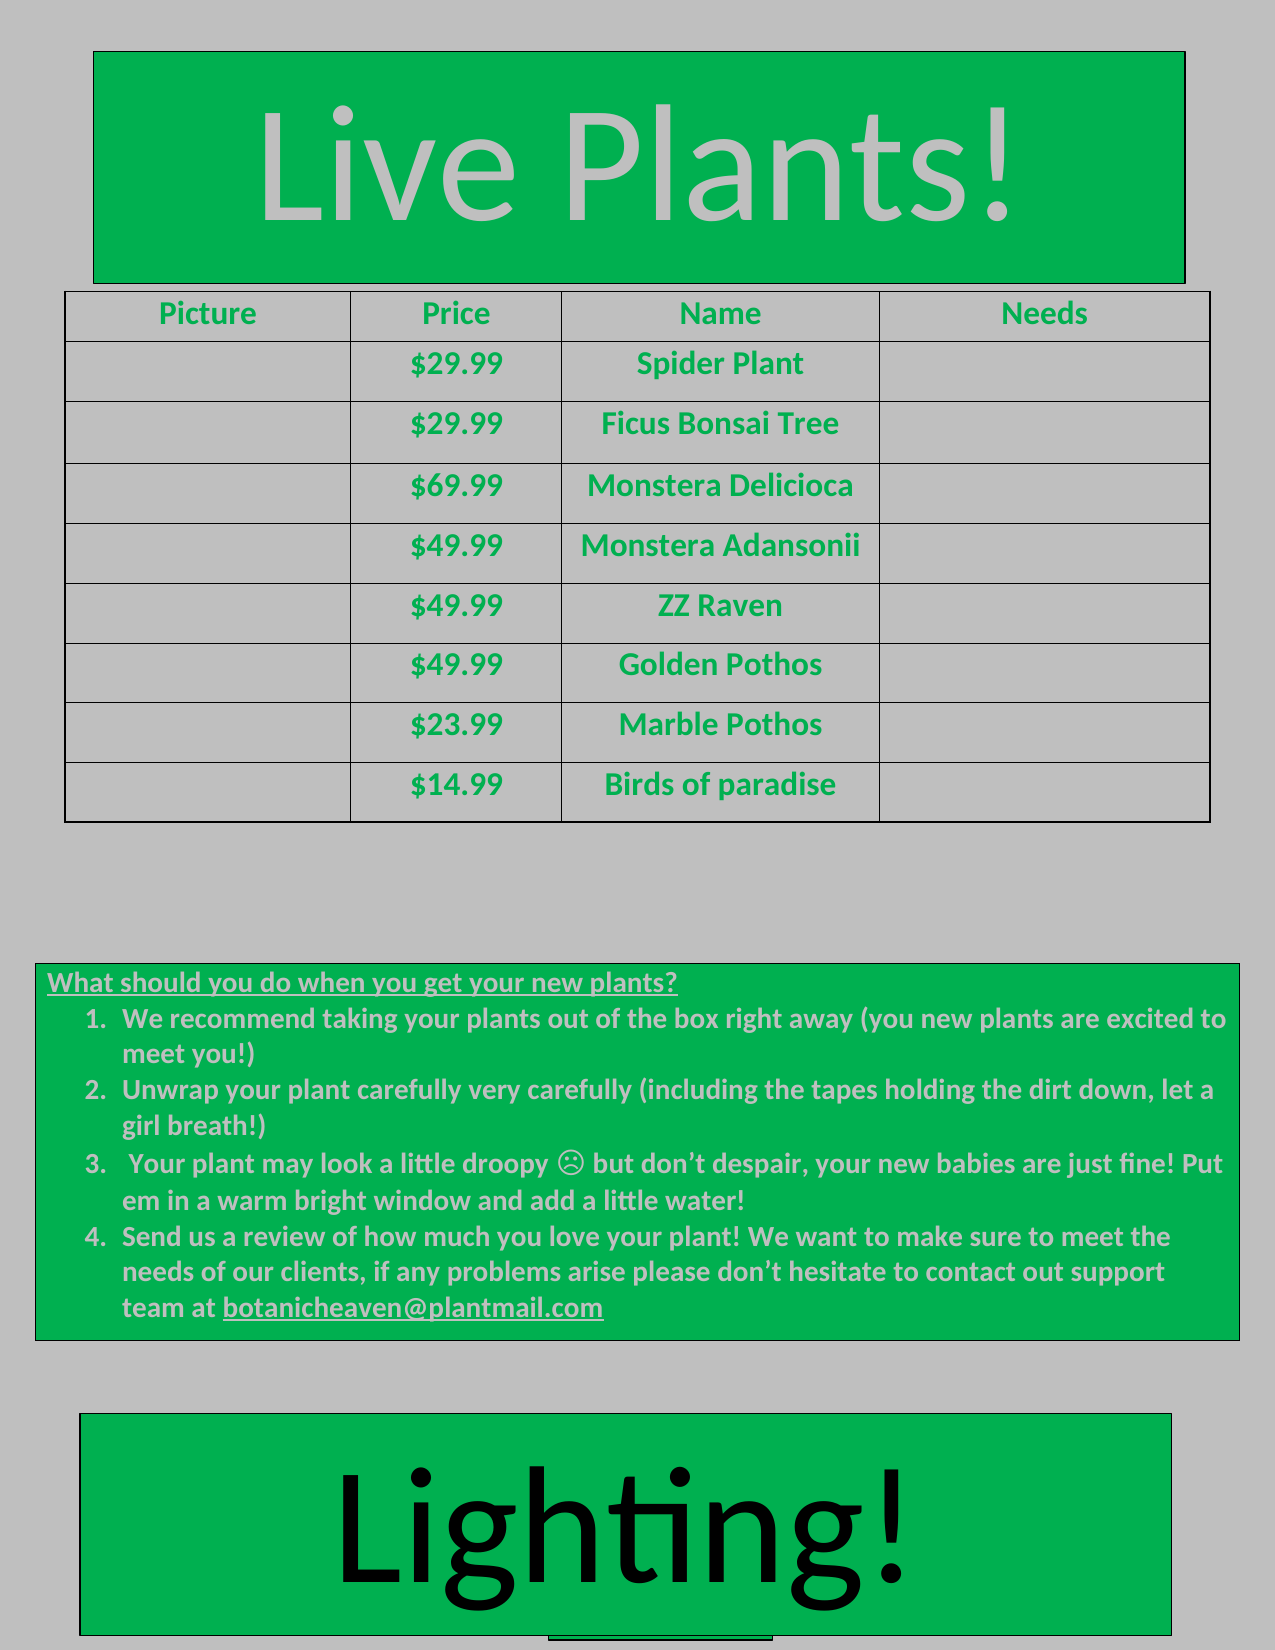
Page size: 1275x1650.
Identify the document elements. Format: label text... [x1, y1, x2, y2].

table_header Price [351, 292, 561, 341]
table_cell Marble Pothos [562, 703, 879, 762]
table_cell $69.99 [351, 464, 561, 523]
table_cell [880, 524, 1209, 583]
table_cell $49.99 [351, 644, 561, 702]
table_header Name [562, 292, 879, 341]
table_cell [880, 584, 1209, 642]
table_cell $23.99 [351, 703, 561, 762]
table_cell $49.99 [351, 524, 561, 583]
table_cell Spider Plant [562, 342, 879, 401]
table_header What should you do when you get your new plants? We recommend taking your plants out of the box right away (you new plants are excited to meet you!) Unwrap your plant carefully very carefully (including the tapes holding the dirt down, let a girl breath!) Your plant may look a little droopy but don’t despair, your new babies are just fine! Put em in a warm bright window and add a little water! Send us a review of how much you love your plant! We want to make sure to meet the needs of our clients, if any problems arise please don’t hesitate to contact out support team at botanicheaven@plantmail.com [36, 964, 1239, 1340]
table_cell [66, 644, 350, 702]
table_cell [880, 464, 1209, 523]
table_cell $29.99 [351, 402, 561, 463]
table_cell [880, 703, 1209, 762]
table_cell [66, 402, 350, 463]
table_cell Monstera Adansonii [562, 524, 879, 583]
table_cell $29.99 [351, 342, 561, 401]
table_cell $49.99 [351, 584, 561, 642]
table_cell [66, 464, 350, 523]
table_cell [66, 703, 350, 762]
table_header Needs [880, 292, 1209, 341]
table_cell [880, 763, 1209, 821]
table_cell [66, 524, 350, 583]
table_cell [66, 342, 350, 401]
table_cell Monstera Delicioca [562, 464, 879, 523]
table_cell Golden Pothos [562, 644, 879, 702]
table_cell [880, 644, 1209, 702]
table_header Picture [66, 292, 350, 341]
table_cell ZZ Raven [562, 584, 879, 642]
table_cell Birds of paradise [562, 763, 879, 821]
table_cell $14.99 [351, 763, 561, 821]
table_cell [880, 402, 1209, 463]
table_cell [880, 342, 1209, 401]
table_cell Ficus Bonsai Tree [562, 402, 879, 463]
table_cell [66, 763, 350, 821]
table_cell [66, 584, 350, 642]
